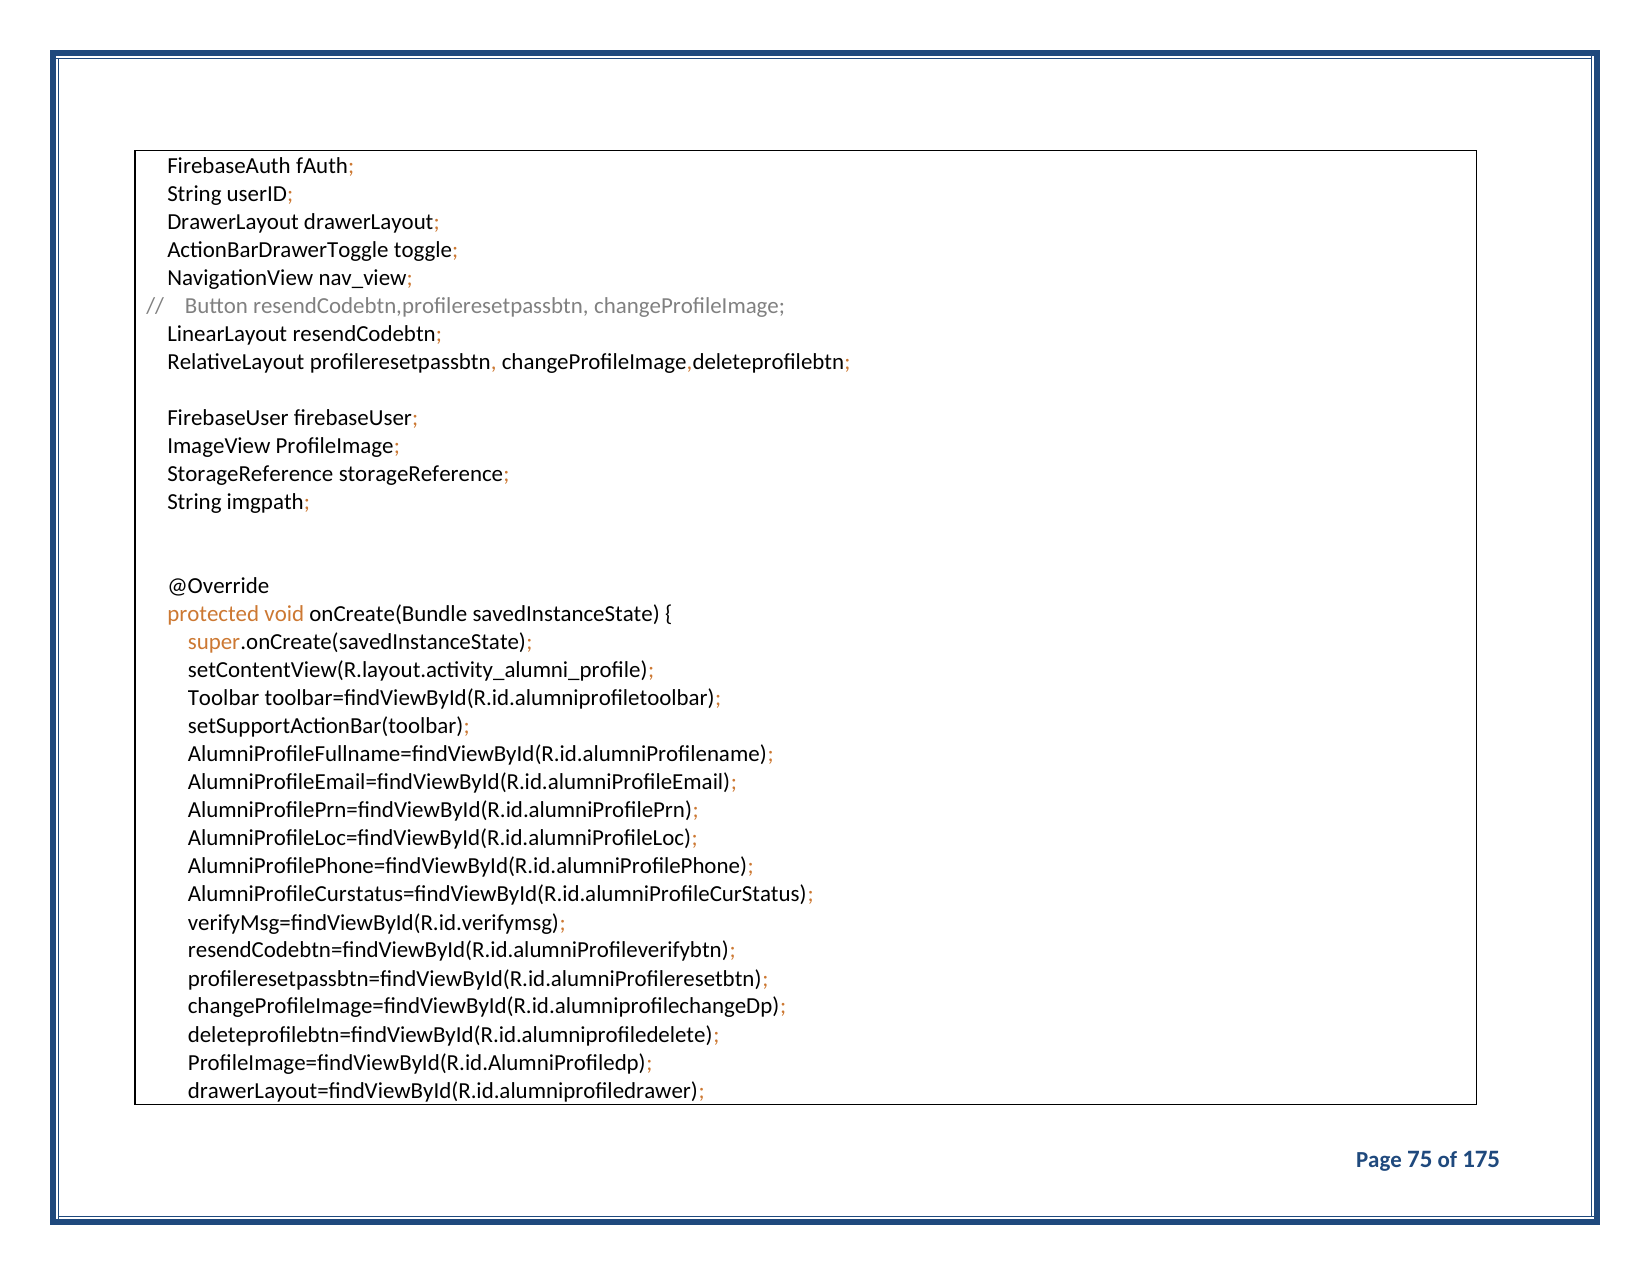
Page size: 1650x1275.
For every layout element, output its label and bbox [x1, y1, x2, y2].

table_cell [136, 151, 1476, 1104]
